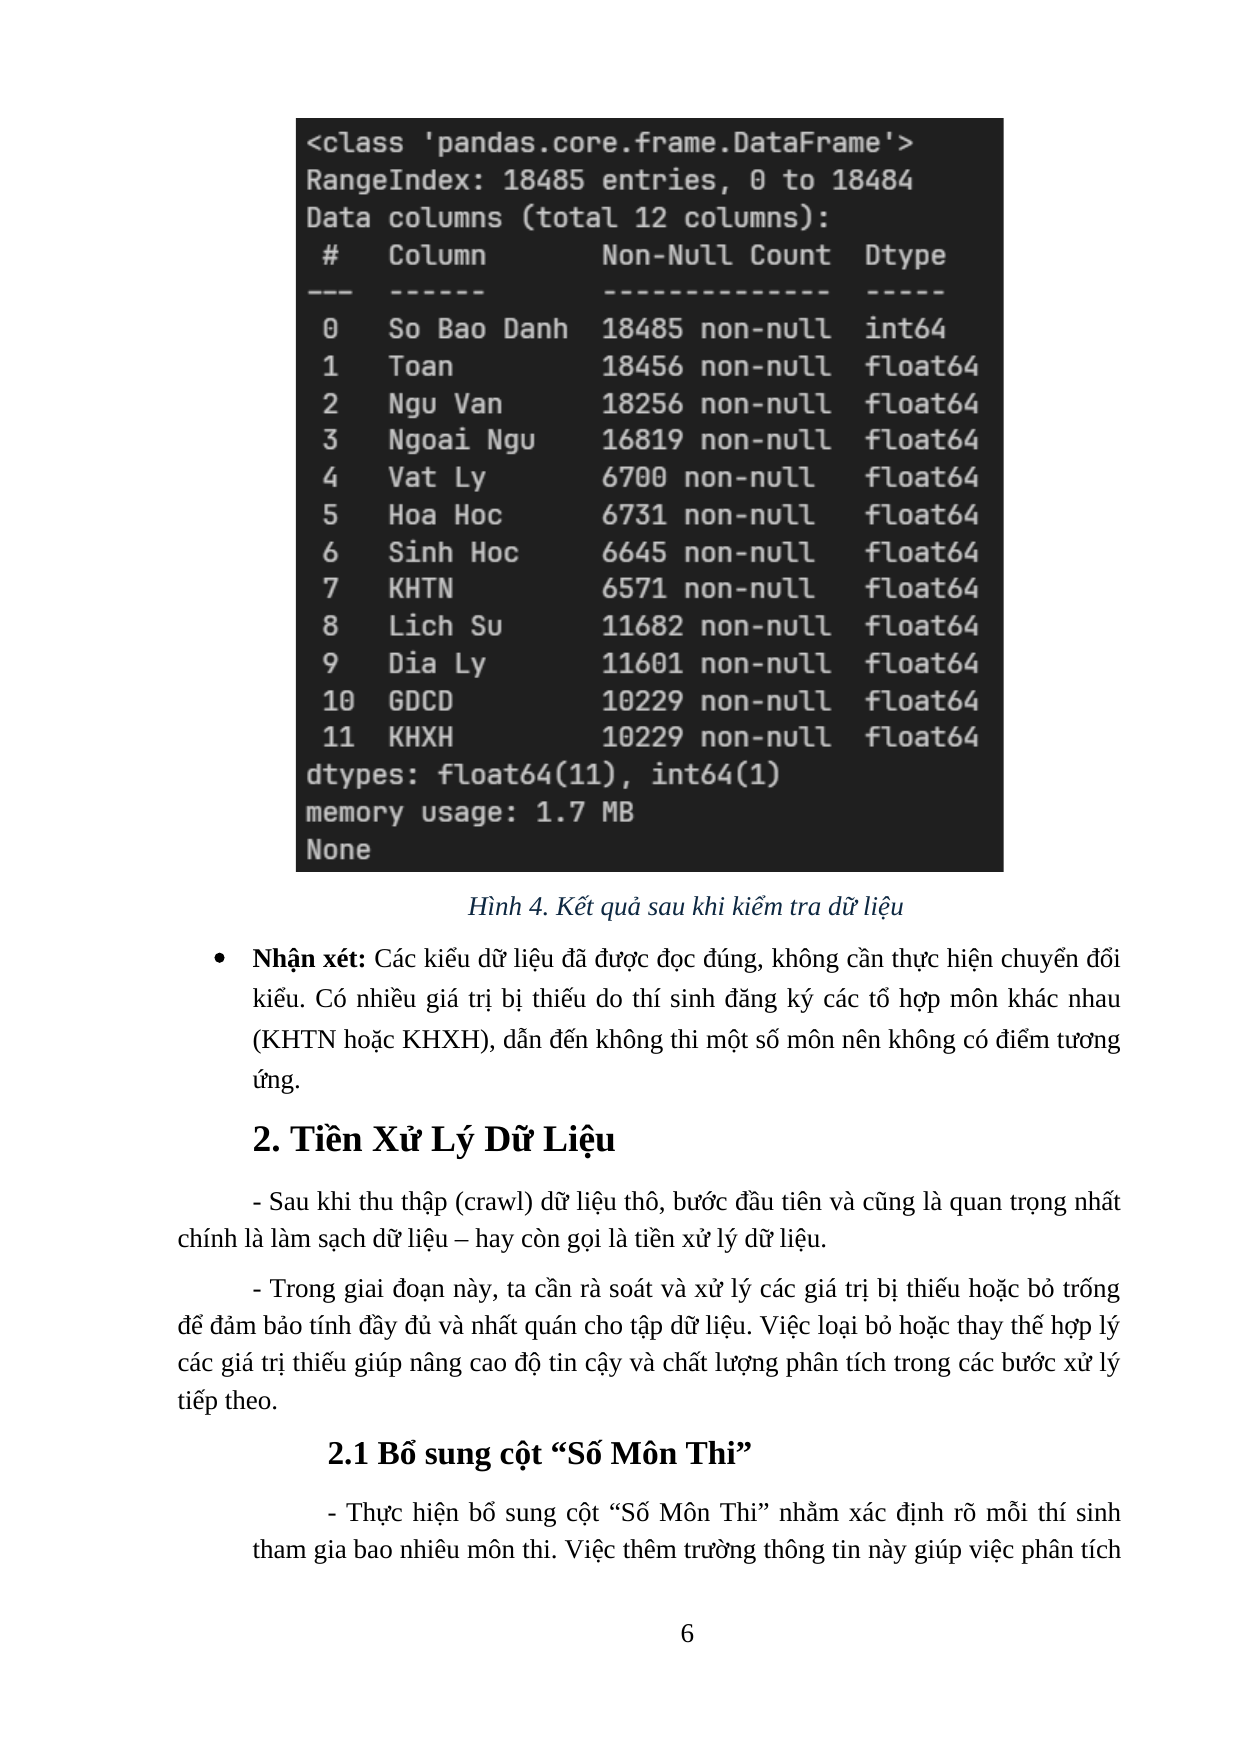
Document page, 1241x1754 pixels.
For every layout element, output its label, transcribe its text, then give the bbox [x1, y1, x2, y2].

text - Trong giai đoạn này, ta cần rà soát và xử lý các giá trị bị thiếu hoặc bỏ trống để đảm bảo tính đầy đủ và nhất quán cho tập dữ liệu. Việc loại bỏ hoặc thay thế hợp lý các giá trị thiếu giúp nâng cao độ tin cậy và chất lượng phân tích trong các bước xử lý tiếp theo. [177, 1272, 1122, 1415]
text - Sau khi thu thập (crawl) dữ liệu thô, bước đầu tiên và cũng là quan trọng nhất chính là làm sạch dữ liệu – hay còn gọi là tiền xử lý dữ liệu. [177, 1185, 1122, 1253]
list Nhận xét: Các kiểu dữ liệu đã được đọc đúng, không cần thực hiện chuyển đổi kiểu. Có nhiều giá trị bị thiếu do thí sinh đăng ký các tổ hợp môn khác nhau (KHTN hoặc KHXH), dẫn đến không thi một số môn nên không có điểm tương ứng. [215, 942, 1122, 1094]
text Hình 4. Kết quả sau khi kiểm tra dữ liệu [177, 890, 1122, 921]
subtitle 2. Tiền Xử Lý Dữ Liệu [177, 1116, 1122, 1159]
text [252, 1496, 1122, 1564]
subtitle 2.1 Bổ sung cột “Số Môn Thi” [252, 1433, 1122, 1472]
picture [295, 118, 1004, 872]
